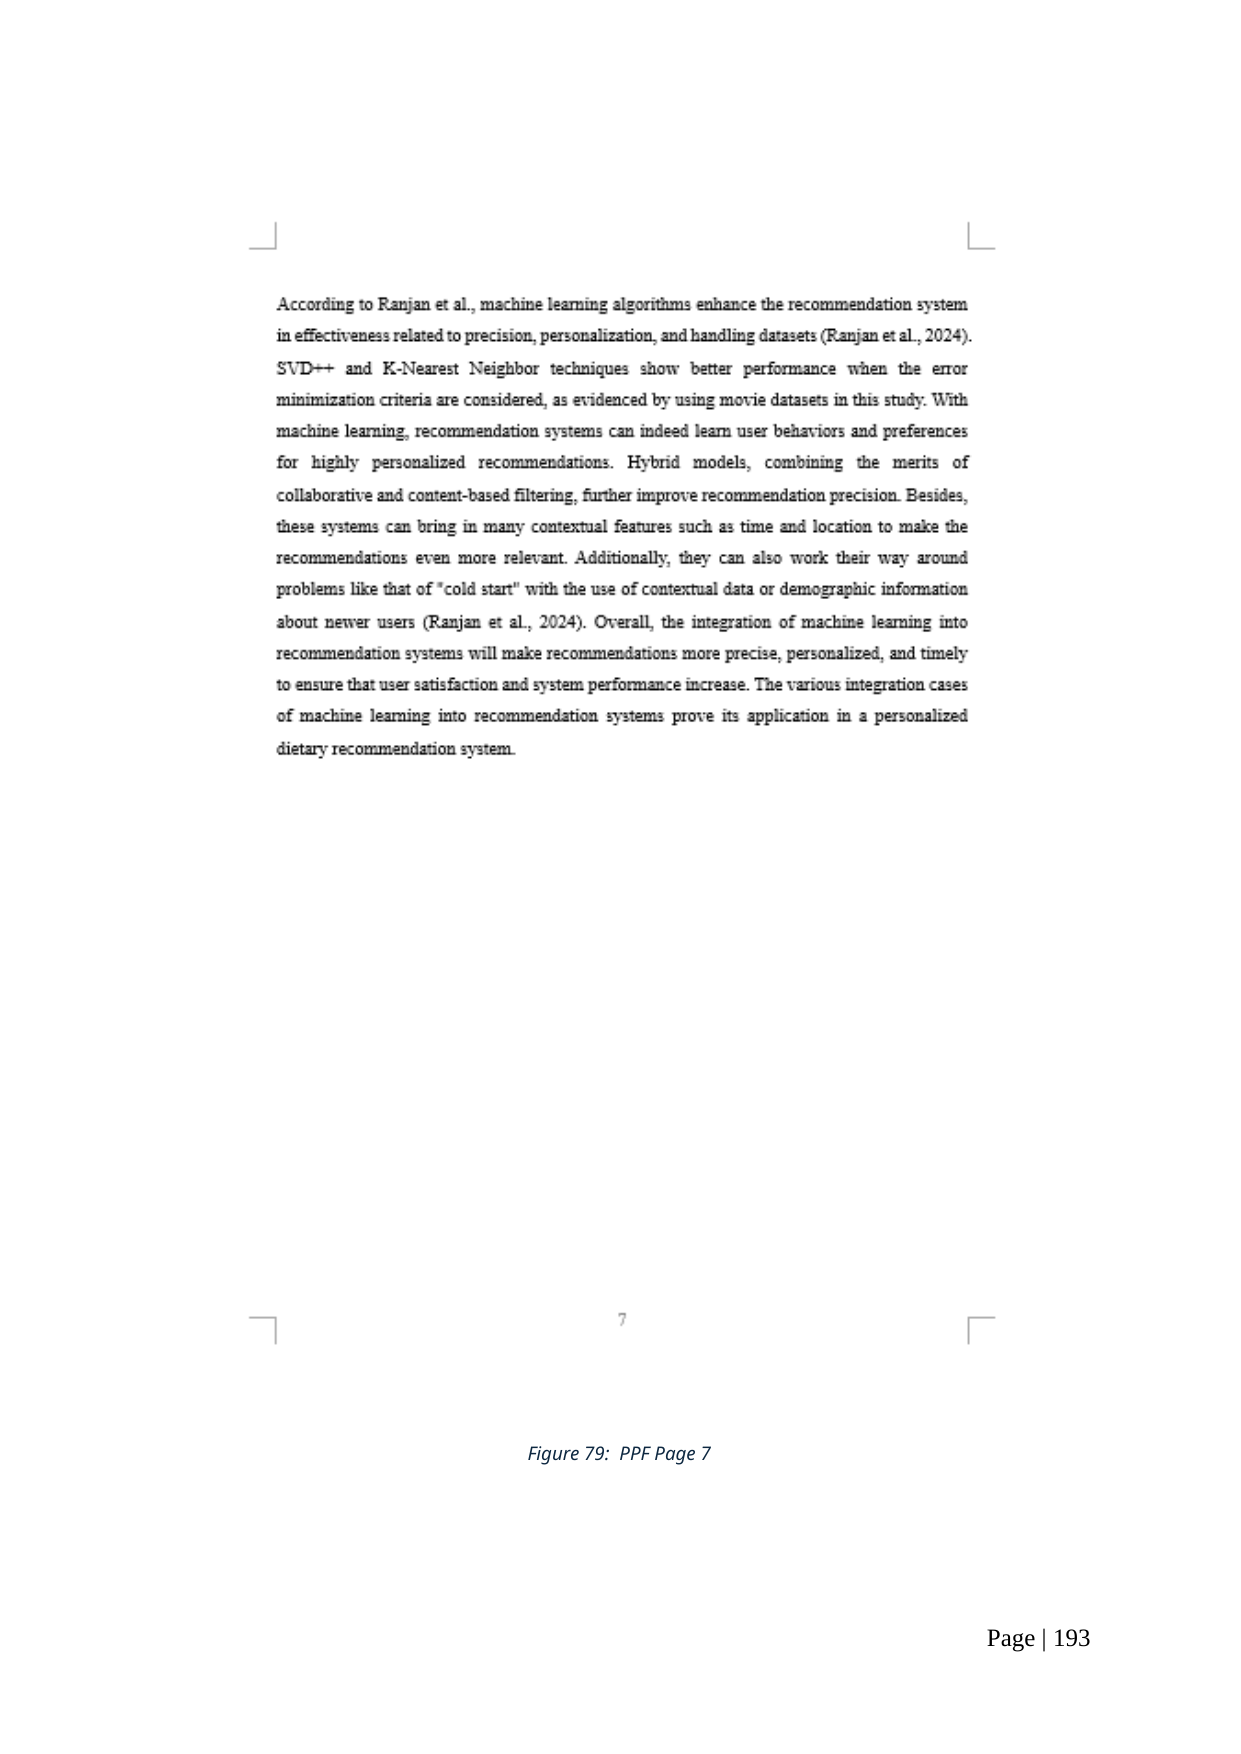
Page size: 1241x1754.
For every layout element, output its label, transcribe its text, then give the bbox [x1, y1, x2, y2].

picture [176, 150, 1070, 1420]
